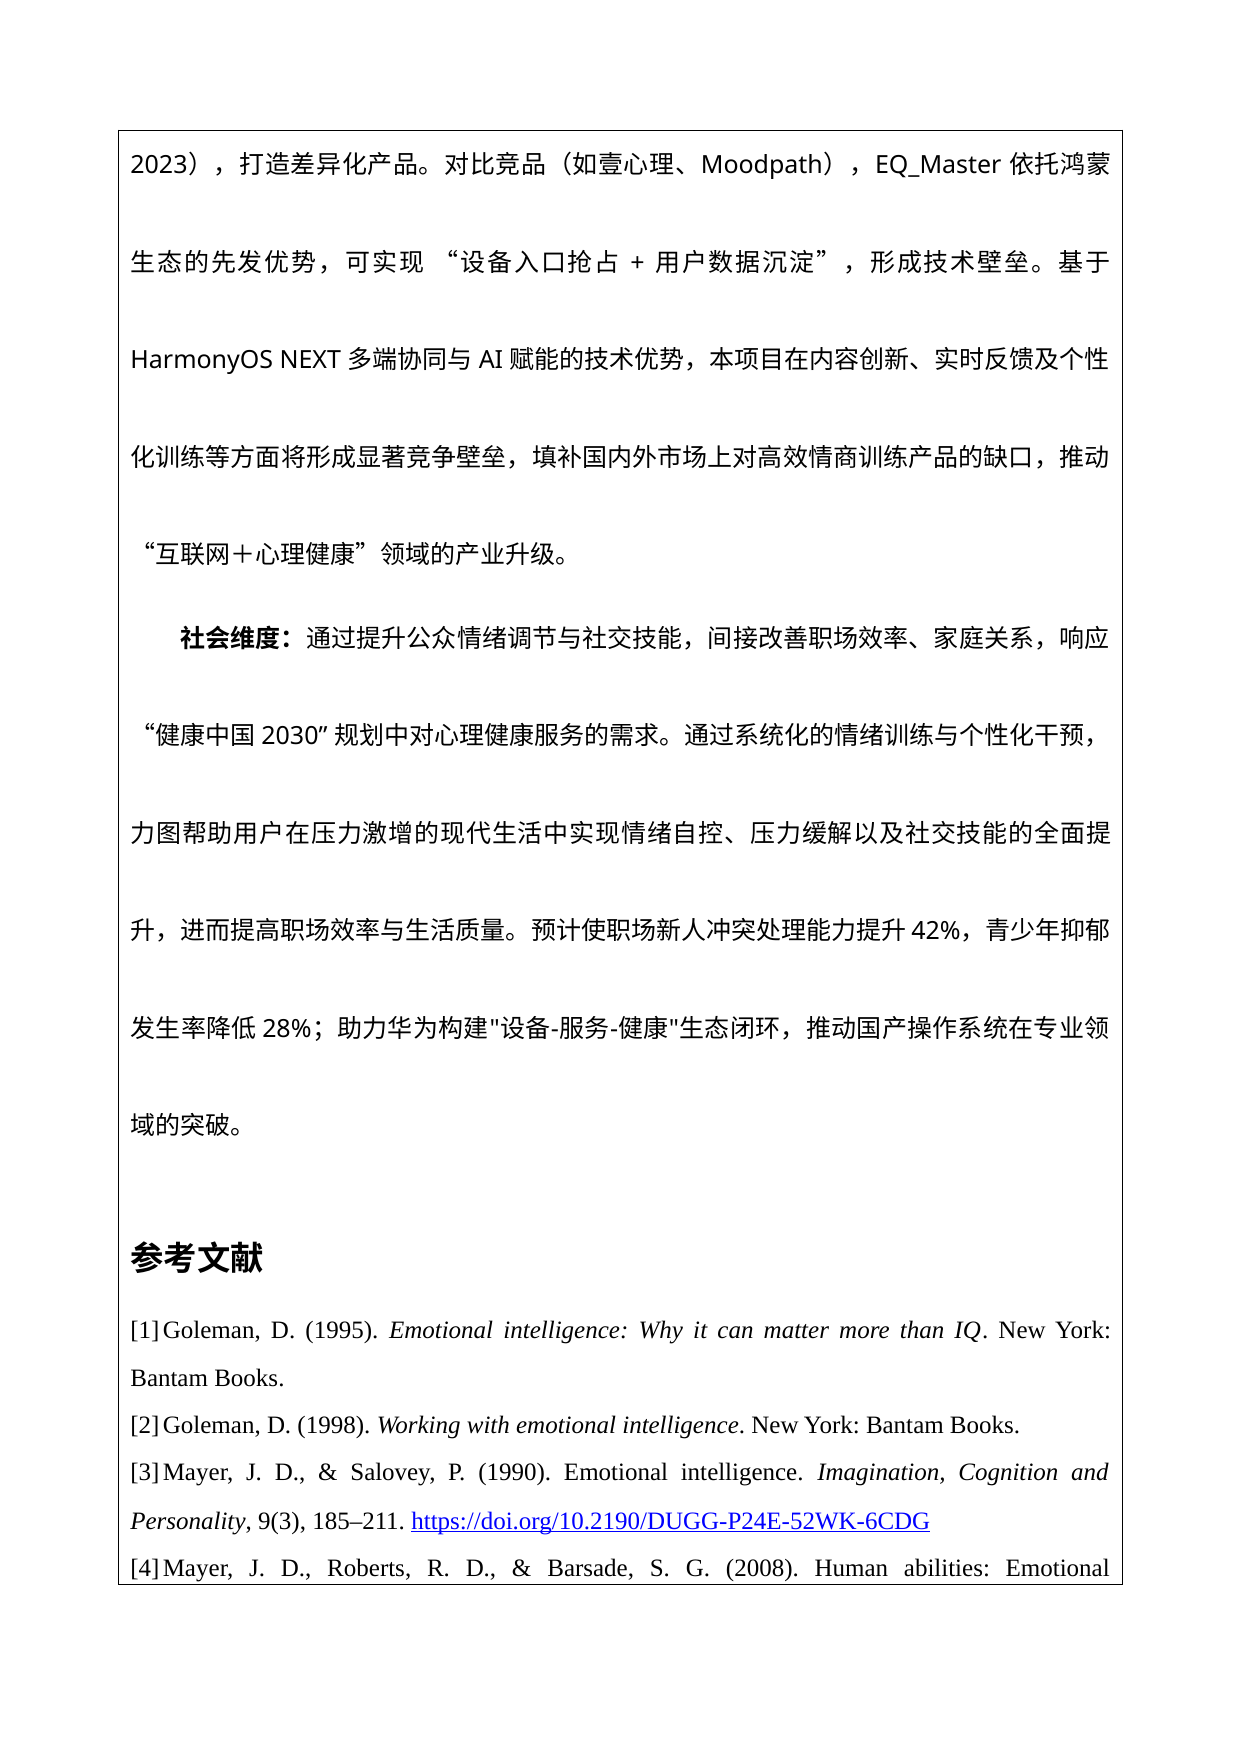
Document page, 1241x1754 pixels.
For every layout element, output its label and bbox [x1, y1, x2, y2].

table_header [119, 131, 1122, 1583]
